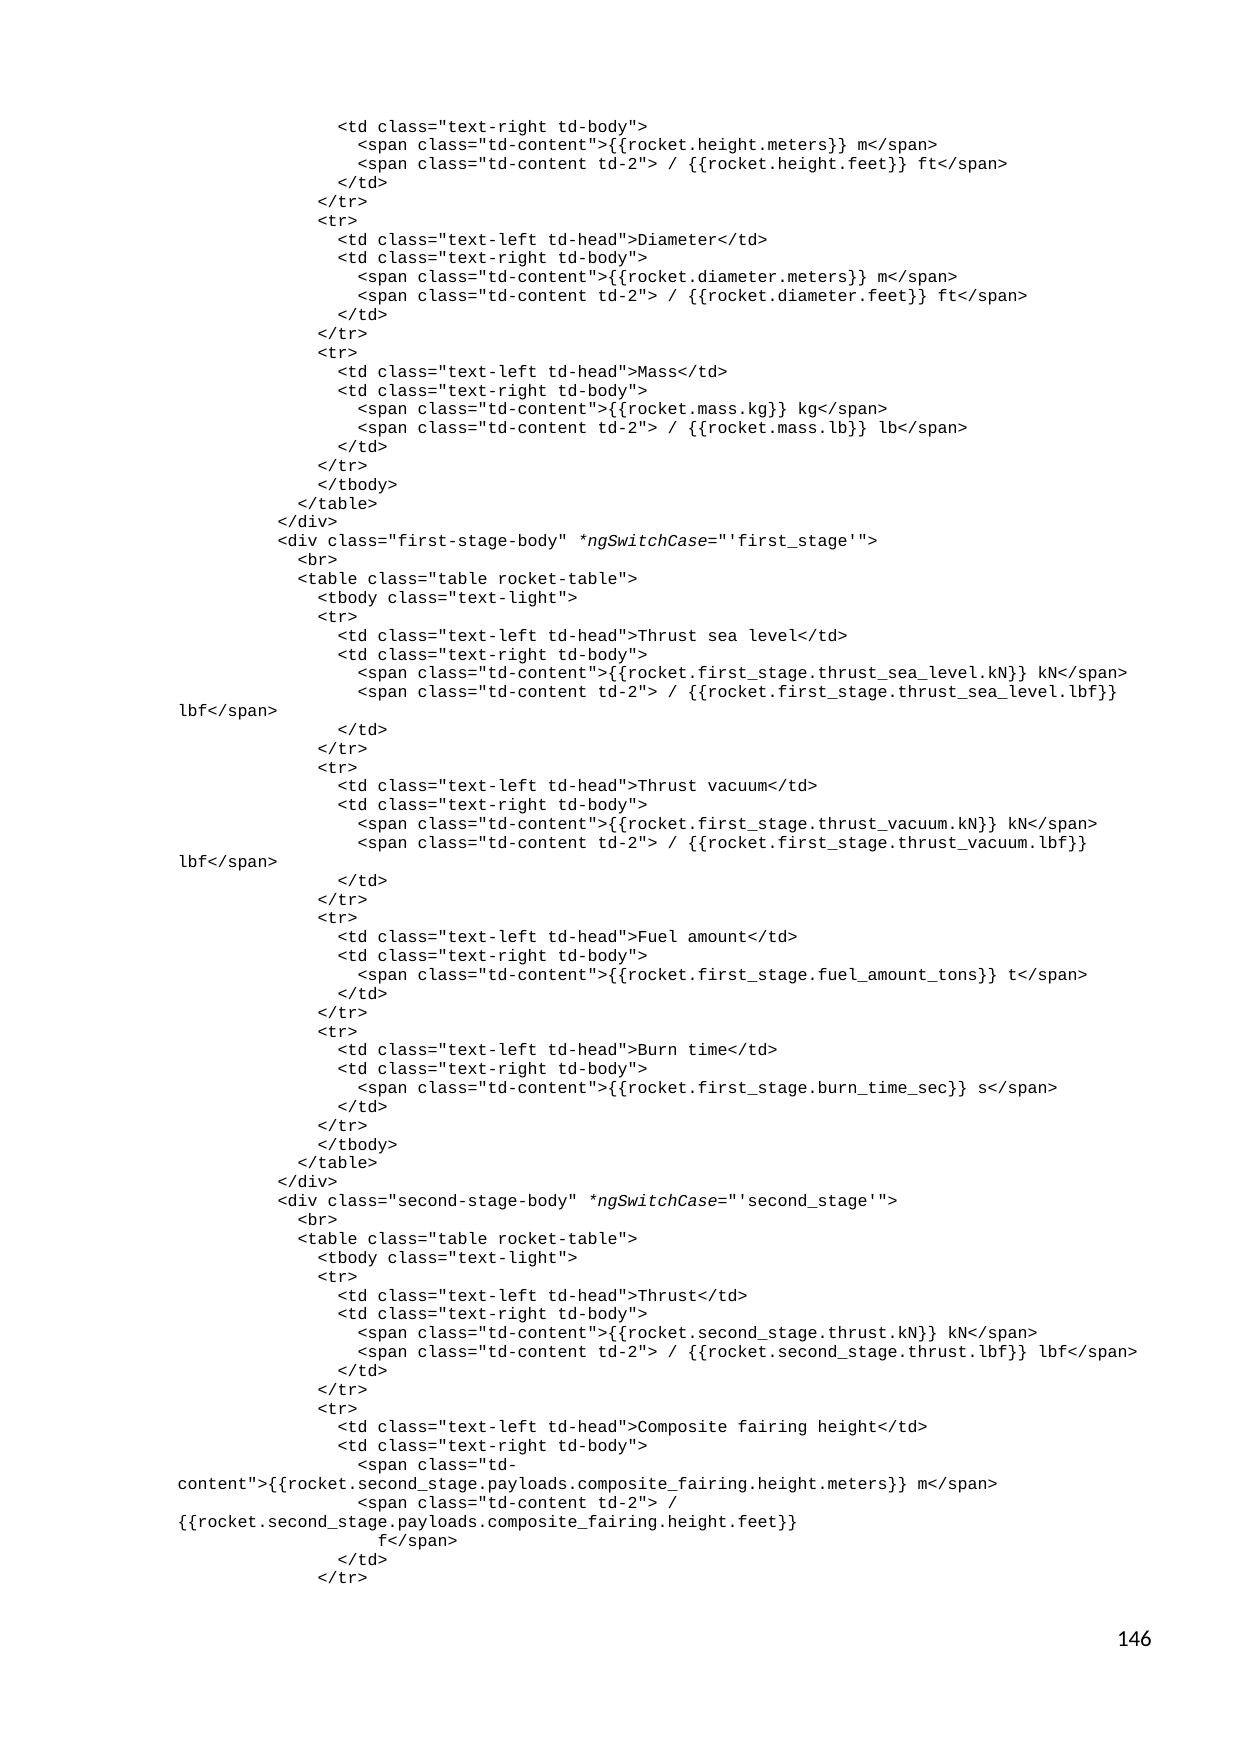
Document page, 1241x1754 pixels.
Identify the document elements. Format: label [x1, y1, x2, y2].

text [177, 118, 1152, 1589]
